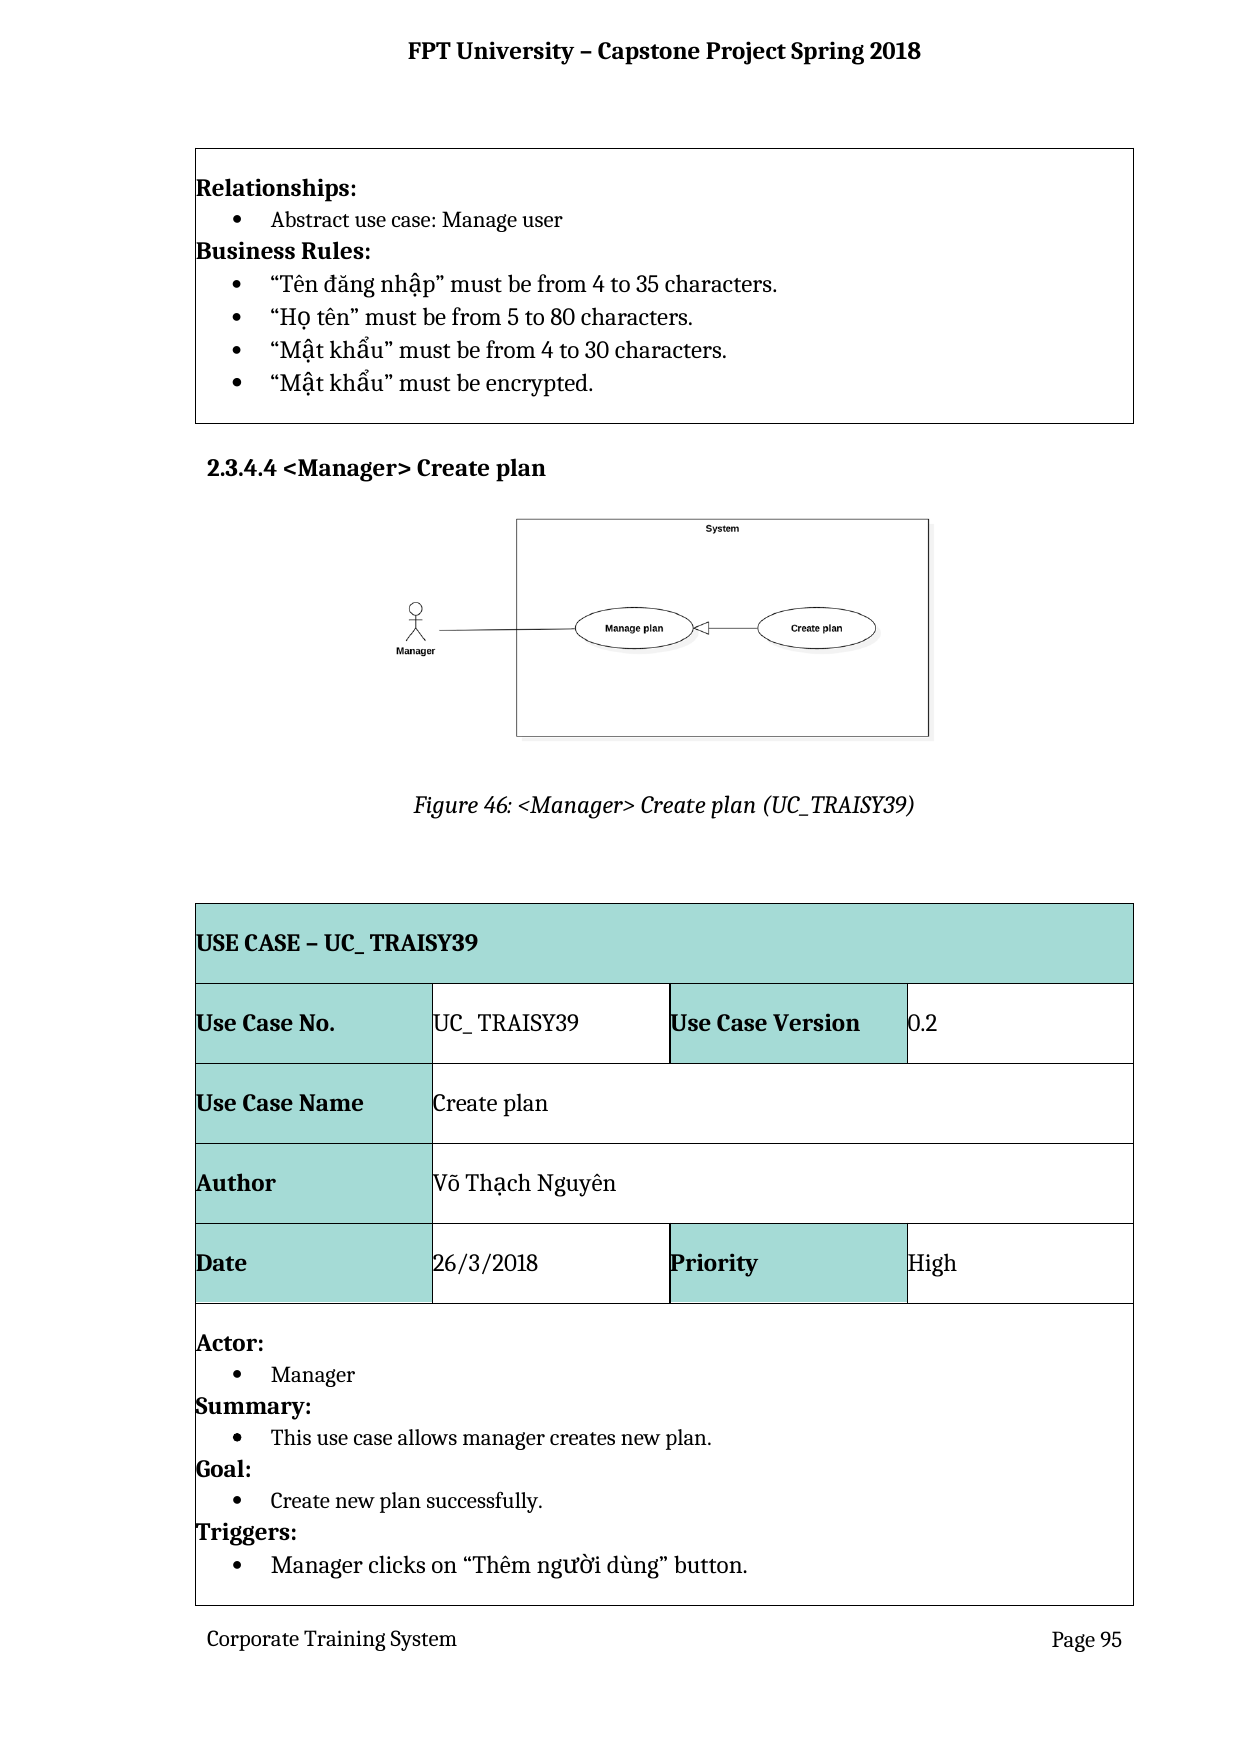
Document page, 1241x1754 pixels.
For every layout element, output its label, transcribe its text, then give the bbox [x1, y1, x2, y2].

table_cell 26/3/2018 [433, 1224, 669, 1302]
table_cell 0.2 [908, 984, 1133, 1063]
table_cell Use Case Name [196, 1064, 432, 1143]
table_cell Priority [671, 1224, 907, 1302]
table_cell Author [196, 1144, 432, 1223]
text Figure 46: <Manager> Create plan (UC_TRAISY39) [207, 791, 1122, 820]
text 2.3.4.4 <Manager> Create plan [207, 454, 1122, 483]
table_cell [196, 149, 1133, 423]
table_header USE CASE – UC_ TRAISY39 [196, 904, 1133, 983]
picture [371, 487, 958, 767]
table_cell Date [196, 1224, 432, 1302]
table_cell Võ Thạch Nguyên [433, 1144, 1133, 1223]
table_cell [196, 1304, 1133, 1605]
table_cell Use Case Version [671, 984, 907, 1063]
table_cell UC_ TRAISY39 [433, 984, 669, 1063]
table_cell Create plan [433, 1064, 1133, 1143]
table_cell High [908, 1224, 1133, 1302]
table_cell Use Case No. [196, 984, 432, 1063]
